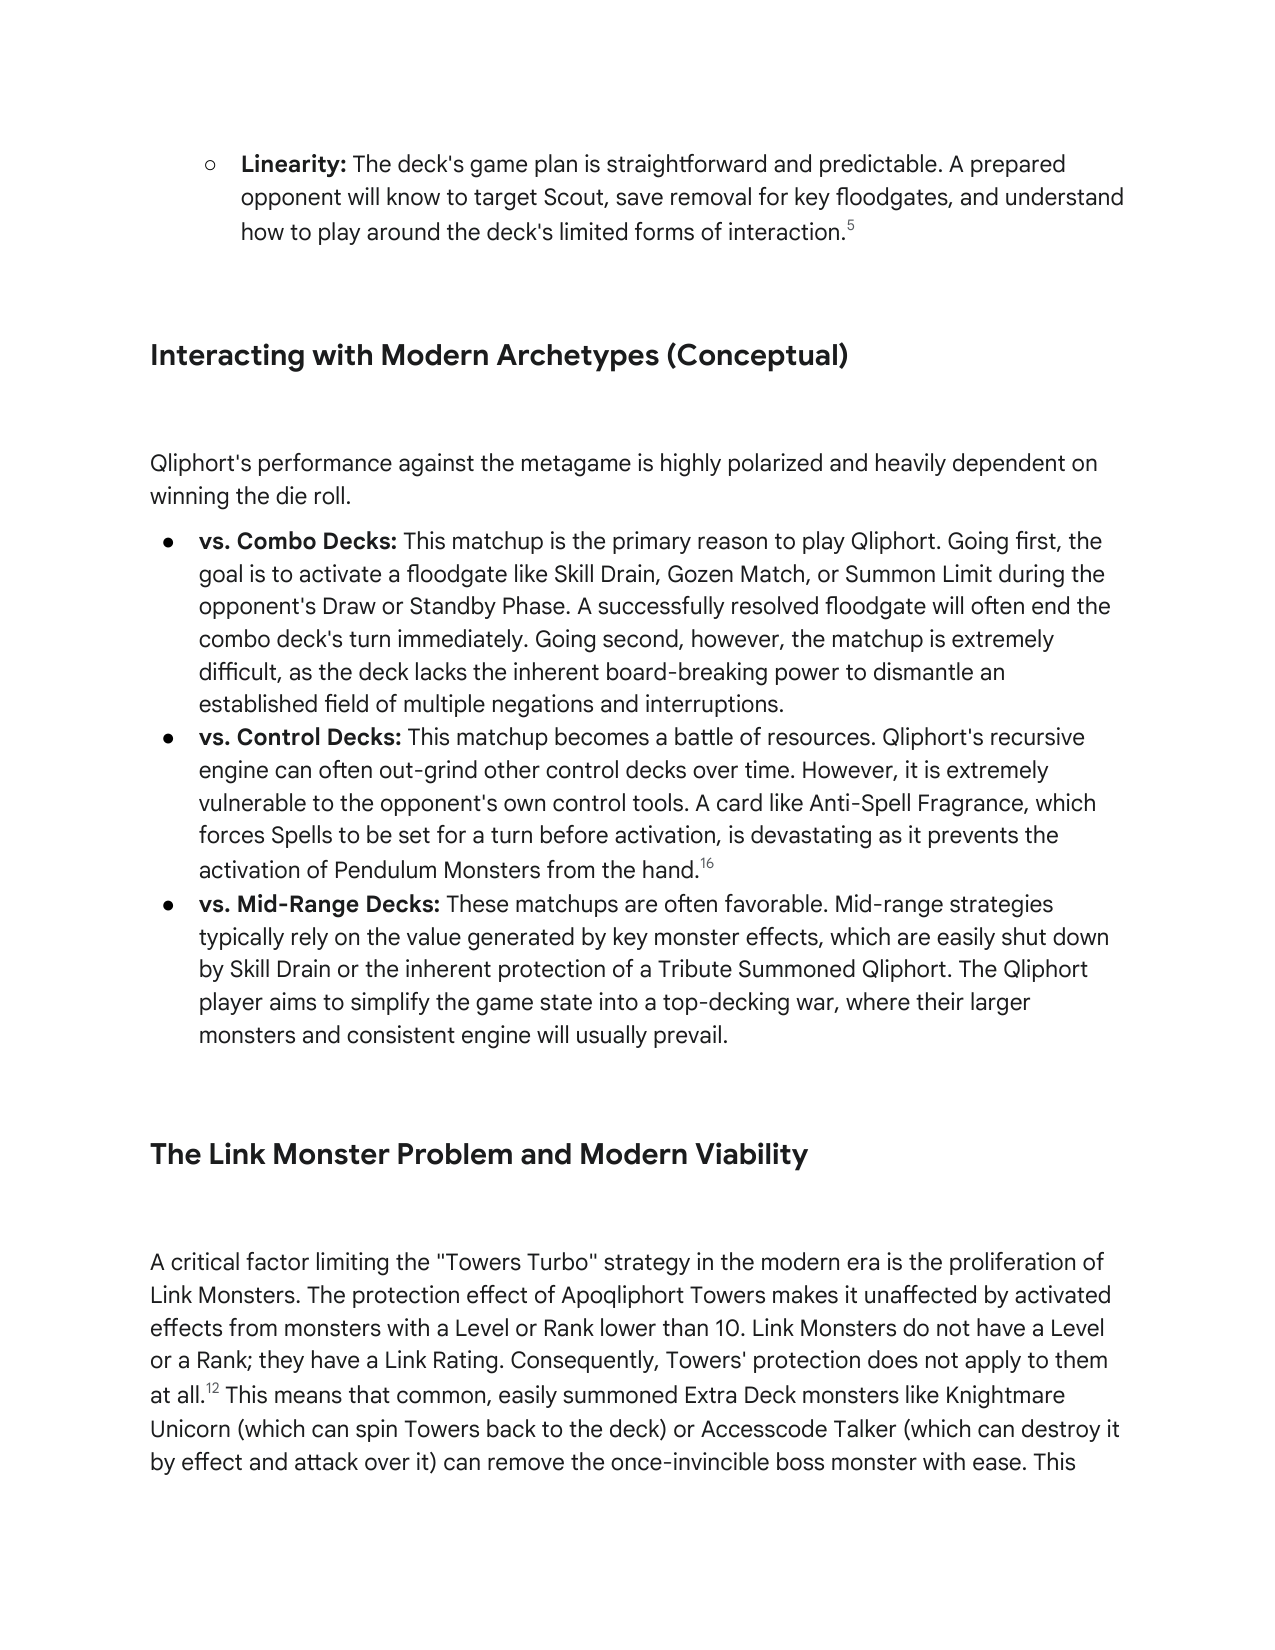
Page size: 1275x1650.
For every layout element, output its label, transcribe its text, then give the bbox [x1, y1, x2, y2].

list vs. Mid-Range Decks: These matchups are often favorable. Mid-range strategies typically rely on the value generated by key monster effects, which are easily shut down by Skill Drain or the inherent protection of a Tribute Summoned Qliphort. The Qliphort player aims to simplify the game state into a top-decking war, where their larger monsters and consistent engine will usually prevail. [161, 890, 1125, 1050]
list vs. Combo Decks: This matchup is the primary reason to play Qliphort. Going first, the goal is to activate a floodgate like Skill Drain, Gozen Match, or Summon Limit during the opponent's Draw or Standby Phase. A successfully resolved floodgate will often end the combo deck's turn immediately. Going second, however, the matchup is extremely difficult, as the deck lacks the inherent board-breaking power to dismantle an established field of multiple negations and interruptions. [161, 527, 1125, 719]
list Linearity: The deck's game plan is straightforward and predictable. A prepared opponent will know to target Scout, save removal for key floodgates, and understand how to play around the deck's limited forms of interaction.5 [203, 150, 1125, 247]
subtitle The Link Monster Problem and Modern Viability [150, 1137, 1125, 1173]
list vs. Control Decks: This matchup becomes a battle of resources. Qliphort's recursive engine can often out-grind other control decks over time. However, it is extremely vulnerable to the opponent's own control tools. A card like Anti-Spell Fragrance, which forces Spells to be set for a turn before activation, is devastating as it prevents the activation of Pendulum Monsters from the hand.16 [161, 723, 1125, 886]
subtitle Interacting with Modern Archetypes (Conceptual) [150, 337, 1125, 374]
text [150, 1248, 1125, 1476]
text Qliphort's performance against the metagame is highly polarized and heavily dependent on winning the die roll. [150, 449, 1125, 511]
